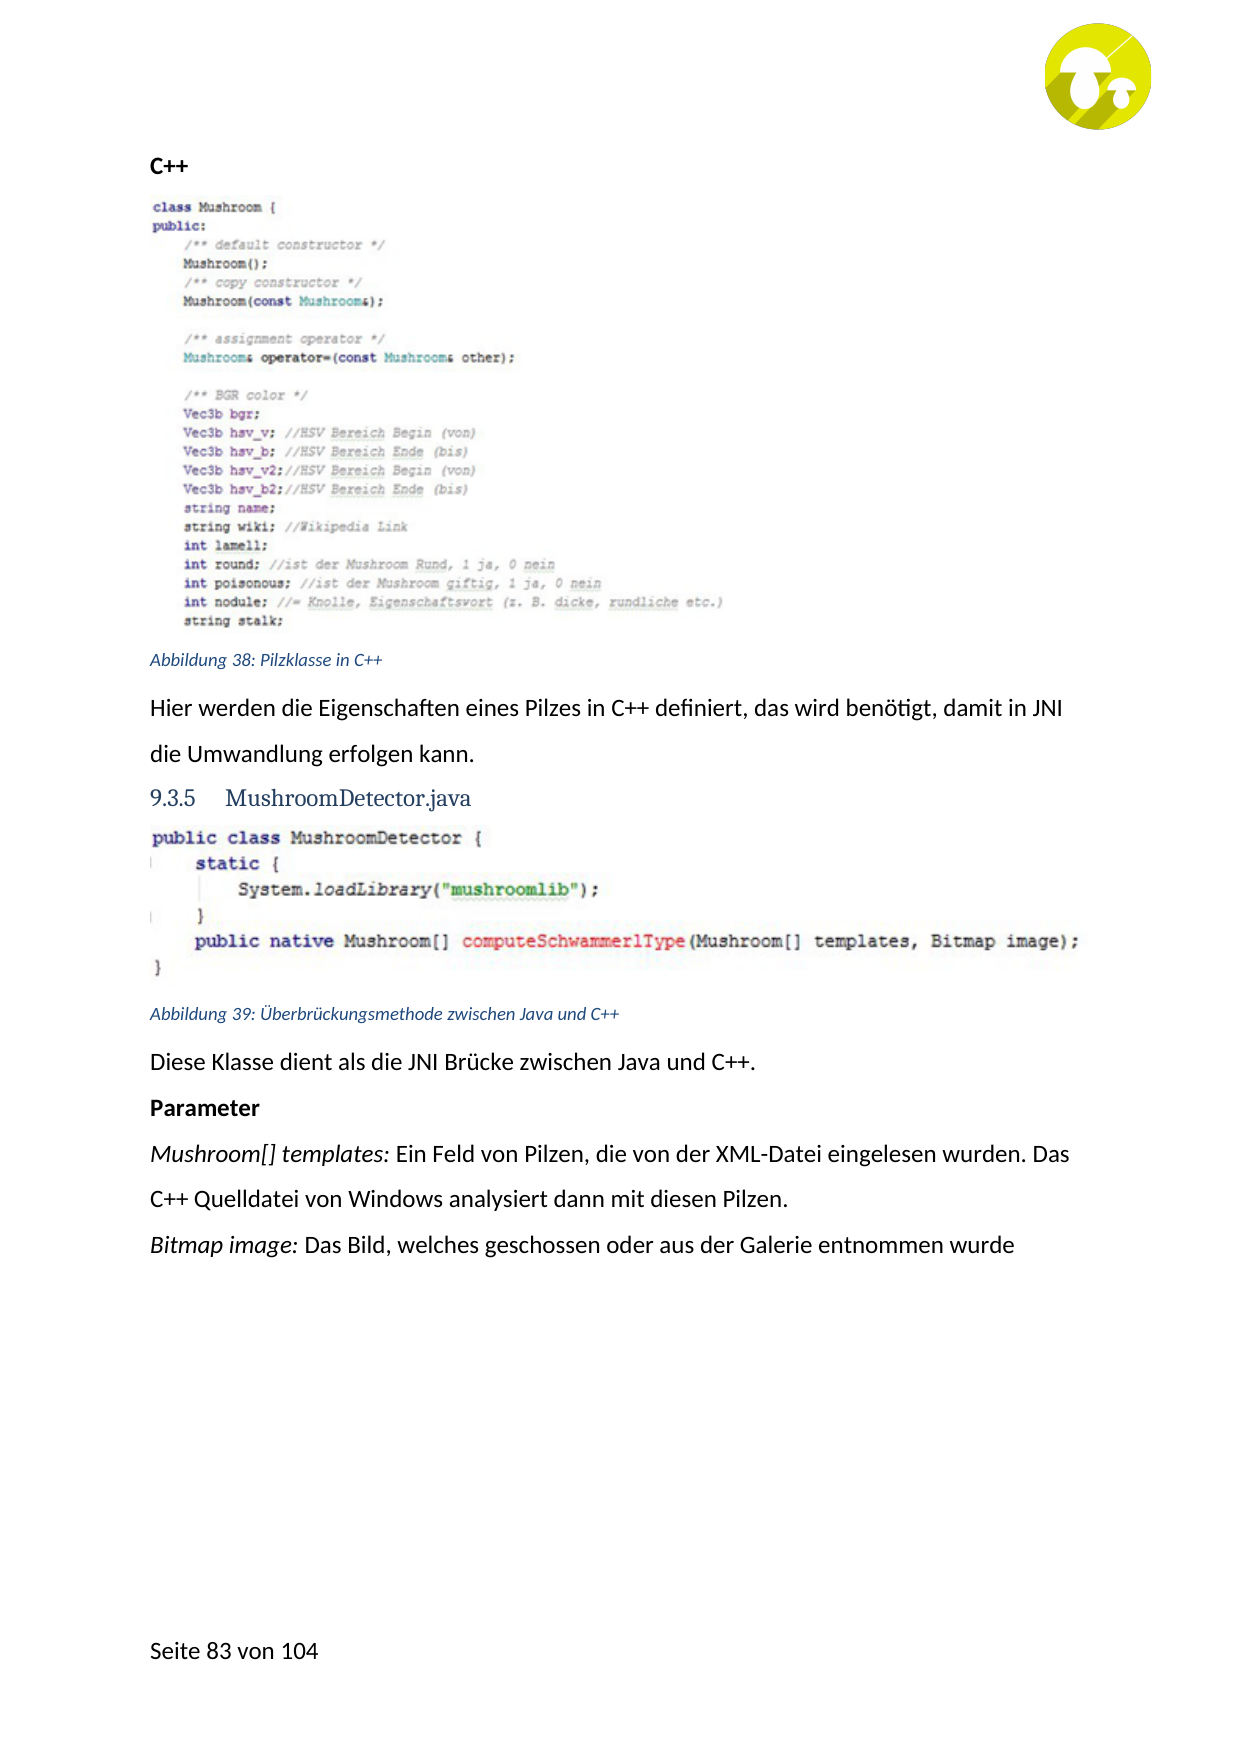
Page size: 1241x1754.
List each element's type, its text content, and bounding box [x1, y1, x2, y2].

text C++ [150, 150, 1090, 181]
text Diese Klasse dient als die JNI Brücke zwischen Java und C++. [150, 1046, 1090, 1077]
text Parameter [150, 1092, 1090, 1123]
text Hier werden die Eigenschaften eines Pilzes in C++ definiert, das wird benötigt, damit in JNI die Umwandlung erfolgen kann. [150, 692, 1090, 768]
text Abbildung : Pilzklasse in C++ [150, 648, 1090, 671]
picture [1045, 23, 1152, 130]
subtitle MushroomDetector.java [150, 784, 1090, 812]
text Bitmap image: Das Bild, welches geschossen oder aus der Galerie entnommen wurde [150, 1229, 1090, 1260]
picture [150, 825, 1089, 988]
text Mushroom[] templates: Ein Feld von Pilzen, die von der XML-Datei eingelesen wurden. Das C++ Quelldatei von Windows analysiert dann mit diesen Pilzen. [150, 1138, 1090, 1214]
picture [150, 195, 741, 634]
text Abbildung : Überbrückungsmethode zwischen Java und C++ [150, 1003, 1090, 1026]
